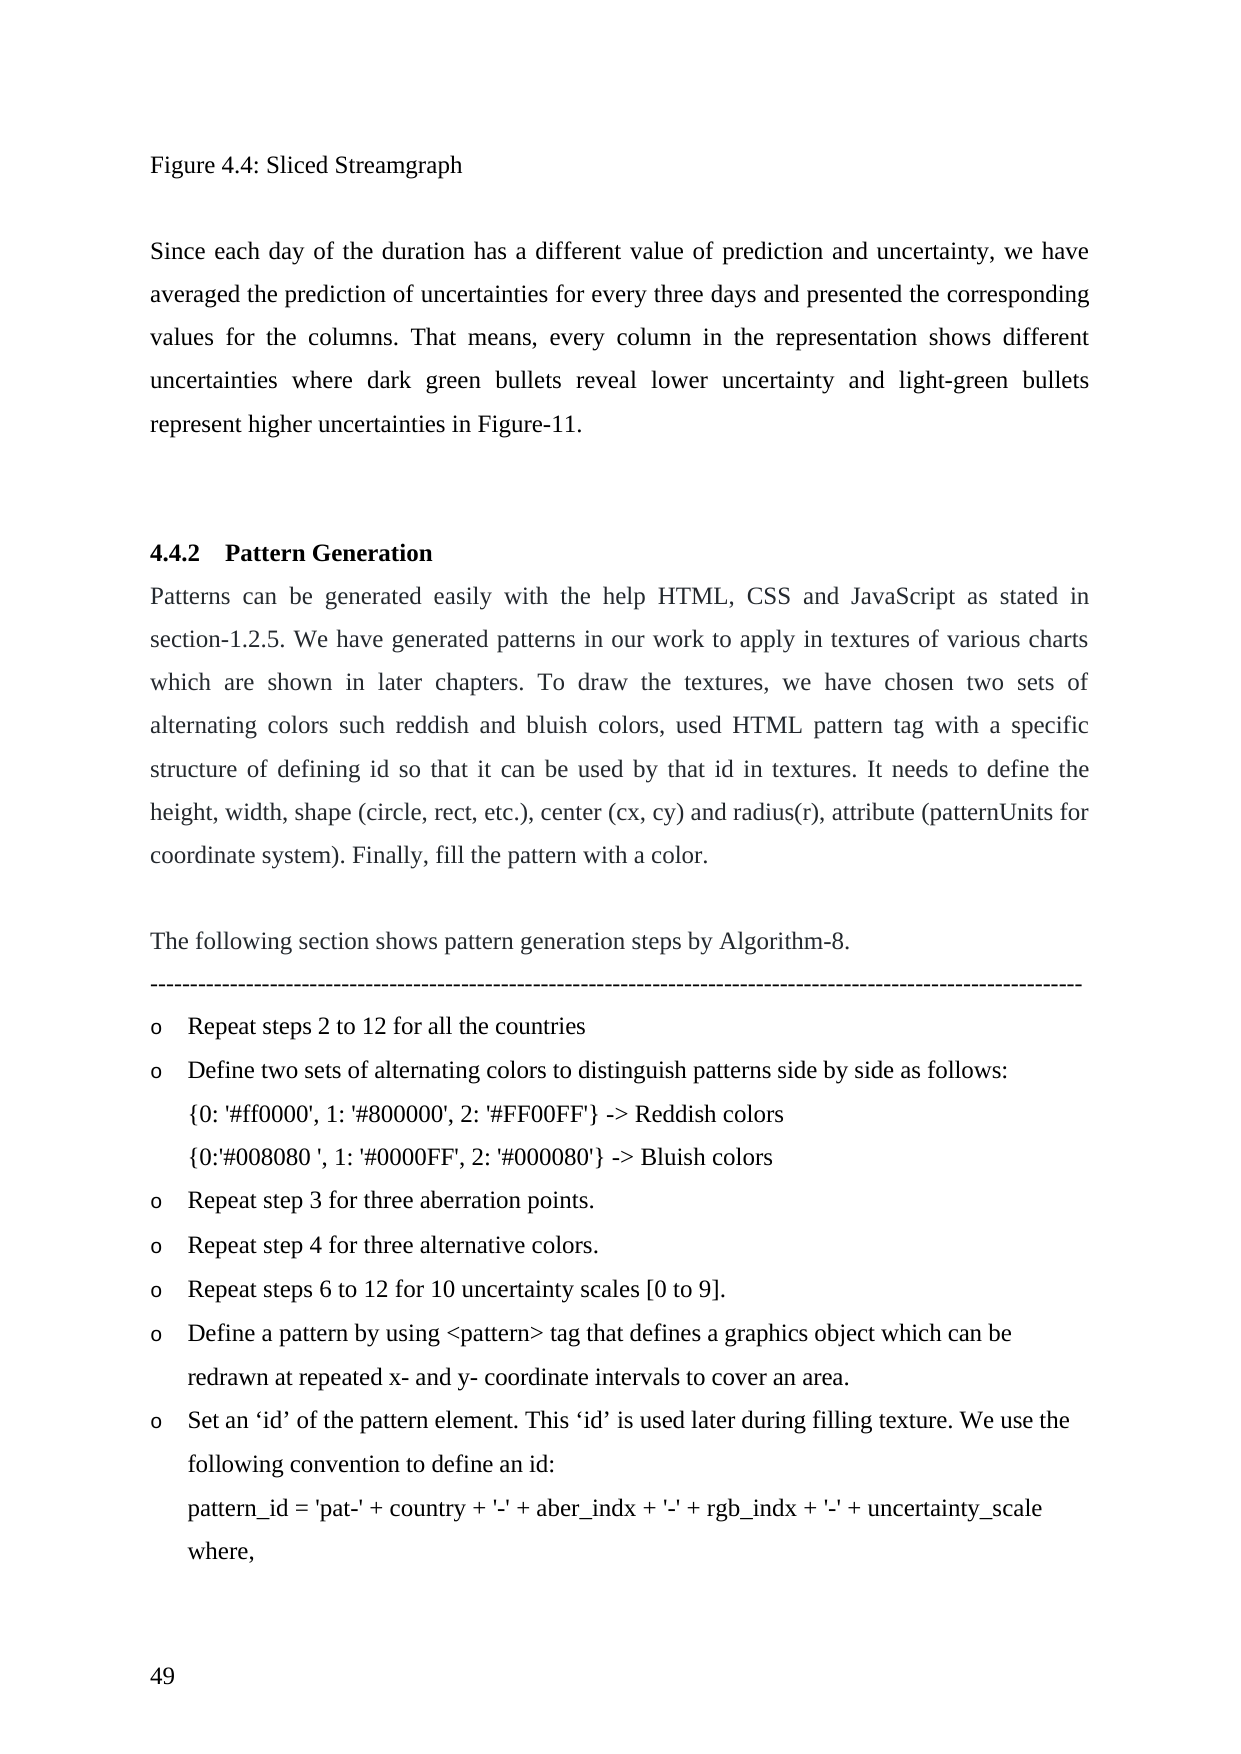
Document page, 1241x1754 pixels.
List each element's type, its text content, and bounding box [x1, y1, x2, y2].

list where, [187, 1536, 1090, 1564]
list Define a pattern by using <pattern> tag that defines a graphics object which can be redrawn at repeated x- and y- coordinate intervals to cover an area. [150, 1318, 1090, 1391]
list Define two sets of alternating colors to distinguish patterns side by side as follows: {0: '#ff0000', 1: '#800000', 2: '#FF00FF'} -> Reddish colors {0:'#008080 ', 1: '#0000FF', 2: '#000080'} -> Bluish colors [150, 1055, 1090, 1171]
text 4.4.2 Pattern Generation [150, 538, 1090, 567]
list Repeat steps 6 to 12 for 10 uncertainty scales [0 to 9]. [150, 1274, 1090, 1304]
list Repeat step 4 for three alternative colors. [150, 1230, 1090, 1259]
text Patterns can be generated easily with the help HTML, CSS and JavaScript as stated in section-1.2.5. We have generated patterns in our work to apply in textures of various charts which are shown in later chapters. To draw the textures, we have chosen two sets of alternating colors such reddish and bluish colors, used HTML pattern tag with a specific structure of defining id so that it can be used by that id in textures. It needs to define the height, width, shape (circle, rect, etc.), center (cx, cy) and radius(r), attribute (patternUnits for coordinate system). Finally, fill the pattern with a color. [150, 581, 1090, 869]
list Repeat steps 2 to 12 for all the countries [150, 1011, 1090, 1040]
text The following section shows pattern generation steps by Algorithm-8. [150, 926, 1090, 955]
text Figure 4.4: Sliced Streamgraph [150, 150, 1090, 179]
list Set an ‘id’ of the pattern element. This ‘id’ is used later during filling texture. We use the following convention to define an id: pattern_id = 'pat-' + country + '-' + aber_indx + '-' + rgb_indx + '-' + uncertainty_scale [150, 1406, 1090, 1521]
list Repeat step 3 for three aberration points. [150, 1185, 1090, 1215]
text Since each day of the duration has a different value of prediction and uncertainty, we have averaged the prediction of uncertainties for every three days and presented the corresponding values for the columns. That means, every column in the representation shows different uncertainties where dark green bullets reveal lower uncertainty and light-green bullets represent higher uncertainties in Figure-11. [150, 236, 1090, 437]
